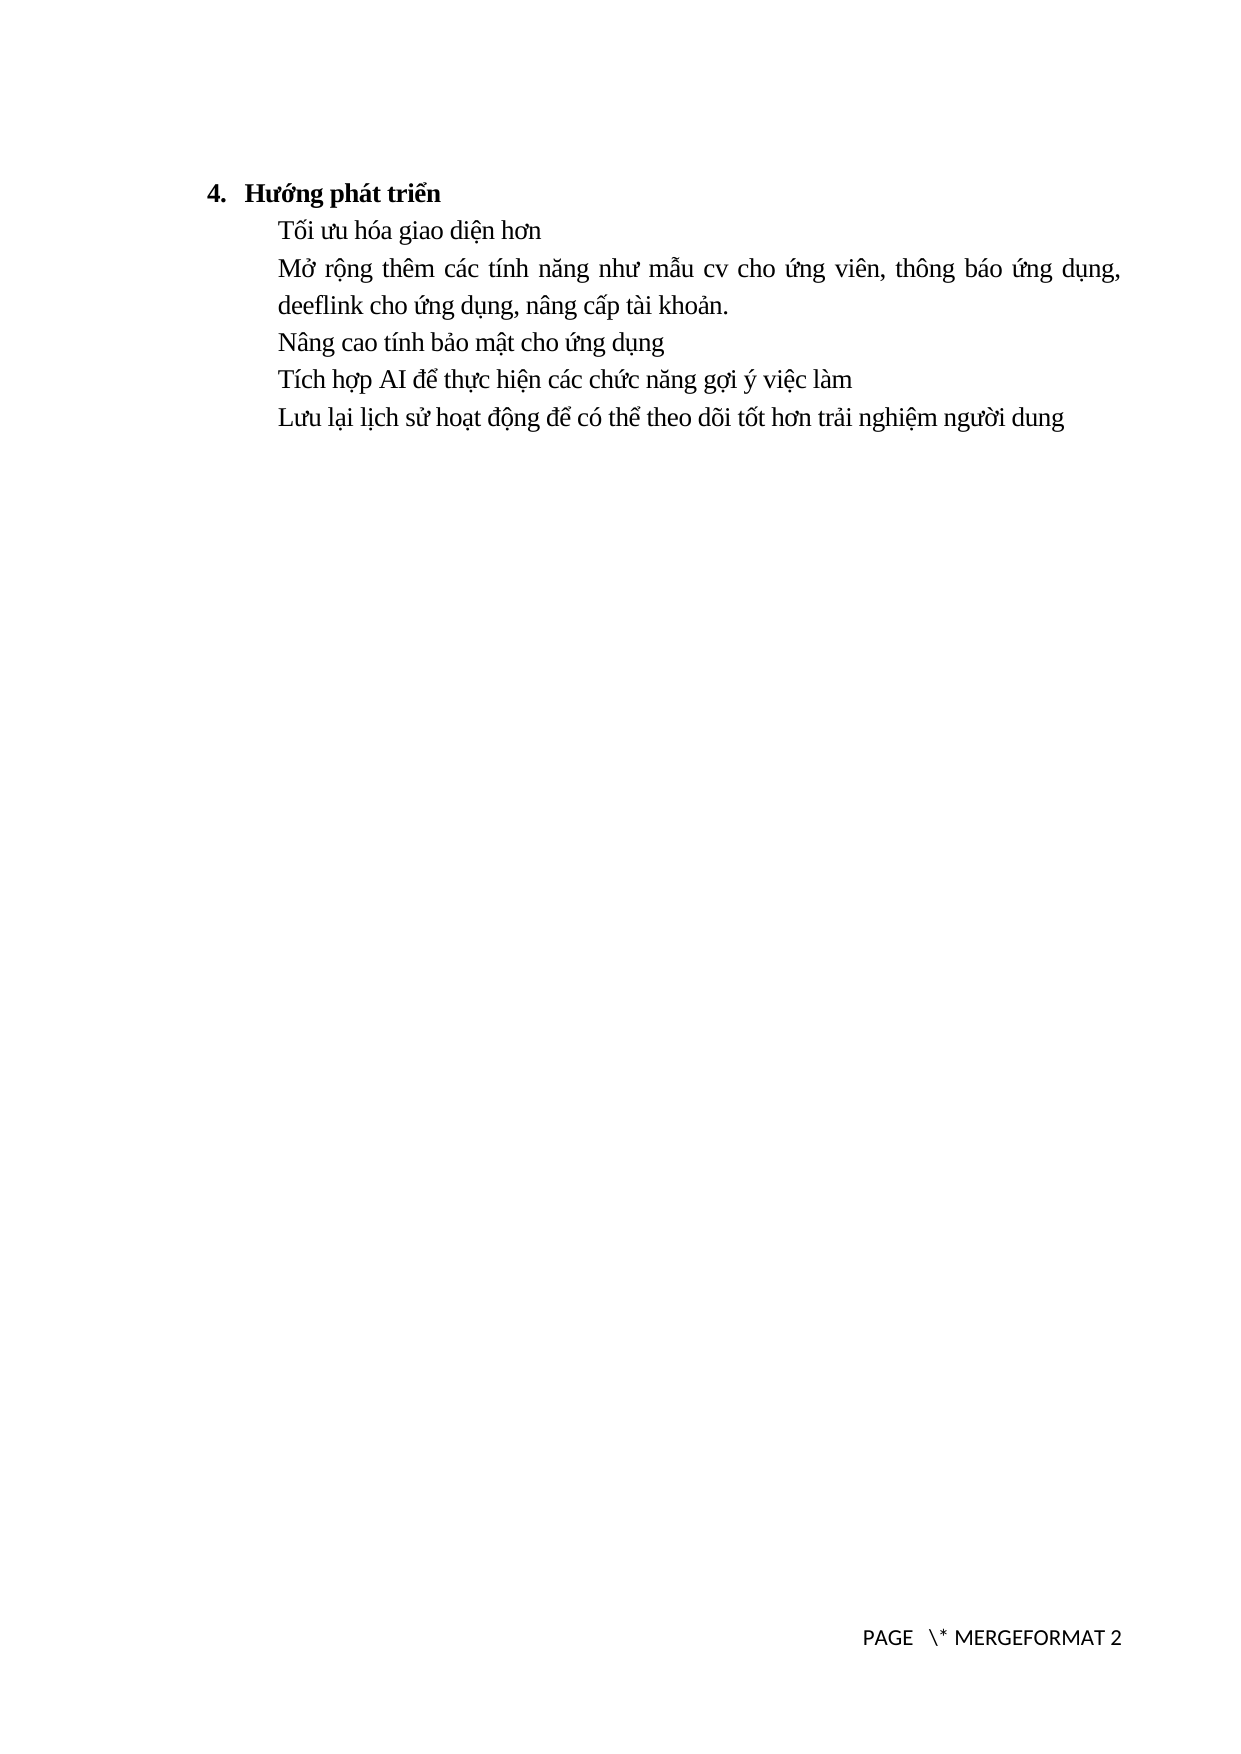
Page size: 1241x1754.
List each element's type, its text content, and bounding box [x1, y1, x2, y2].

list Hướng phát triển [207, 177, 1122, 208]
text Nâng cao tính bảo mật cho ứng dụng [278, 326, 1122, 357]
text Lưu lại lịch sử hoạt động để có thể theo dõi tốt hơn trải nghiệm người dung [278, 401, 1122, 432]
text Tích hợp AI để thực hiện các chức năng gợi ý việc làm [278, 364, 1122, 395]
text Mở rộng thêm các tính năng như mẫu cv cho ứng viên, thông báo ứng dụng, deeflink cho ứng dụng, nâng cấp tài khoản. [278, 252, 1122, 320]
text Tối ưu hóa giao diện hơn [278, 214, 1122, 246]
